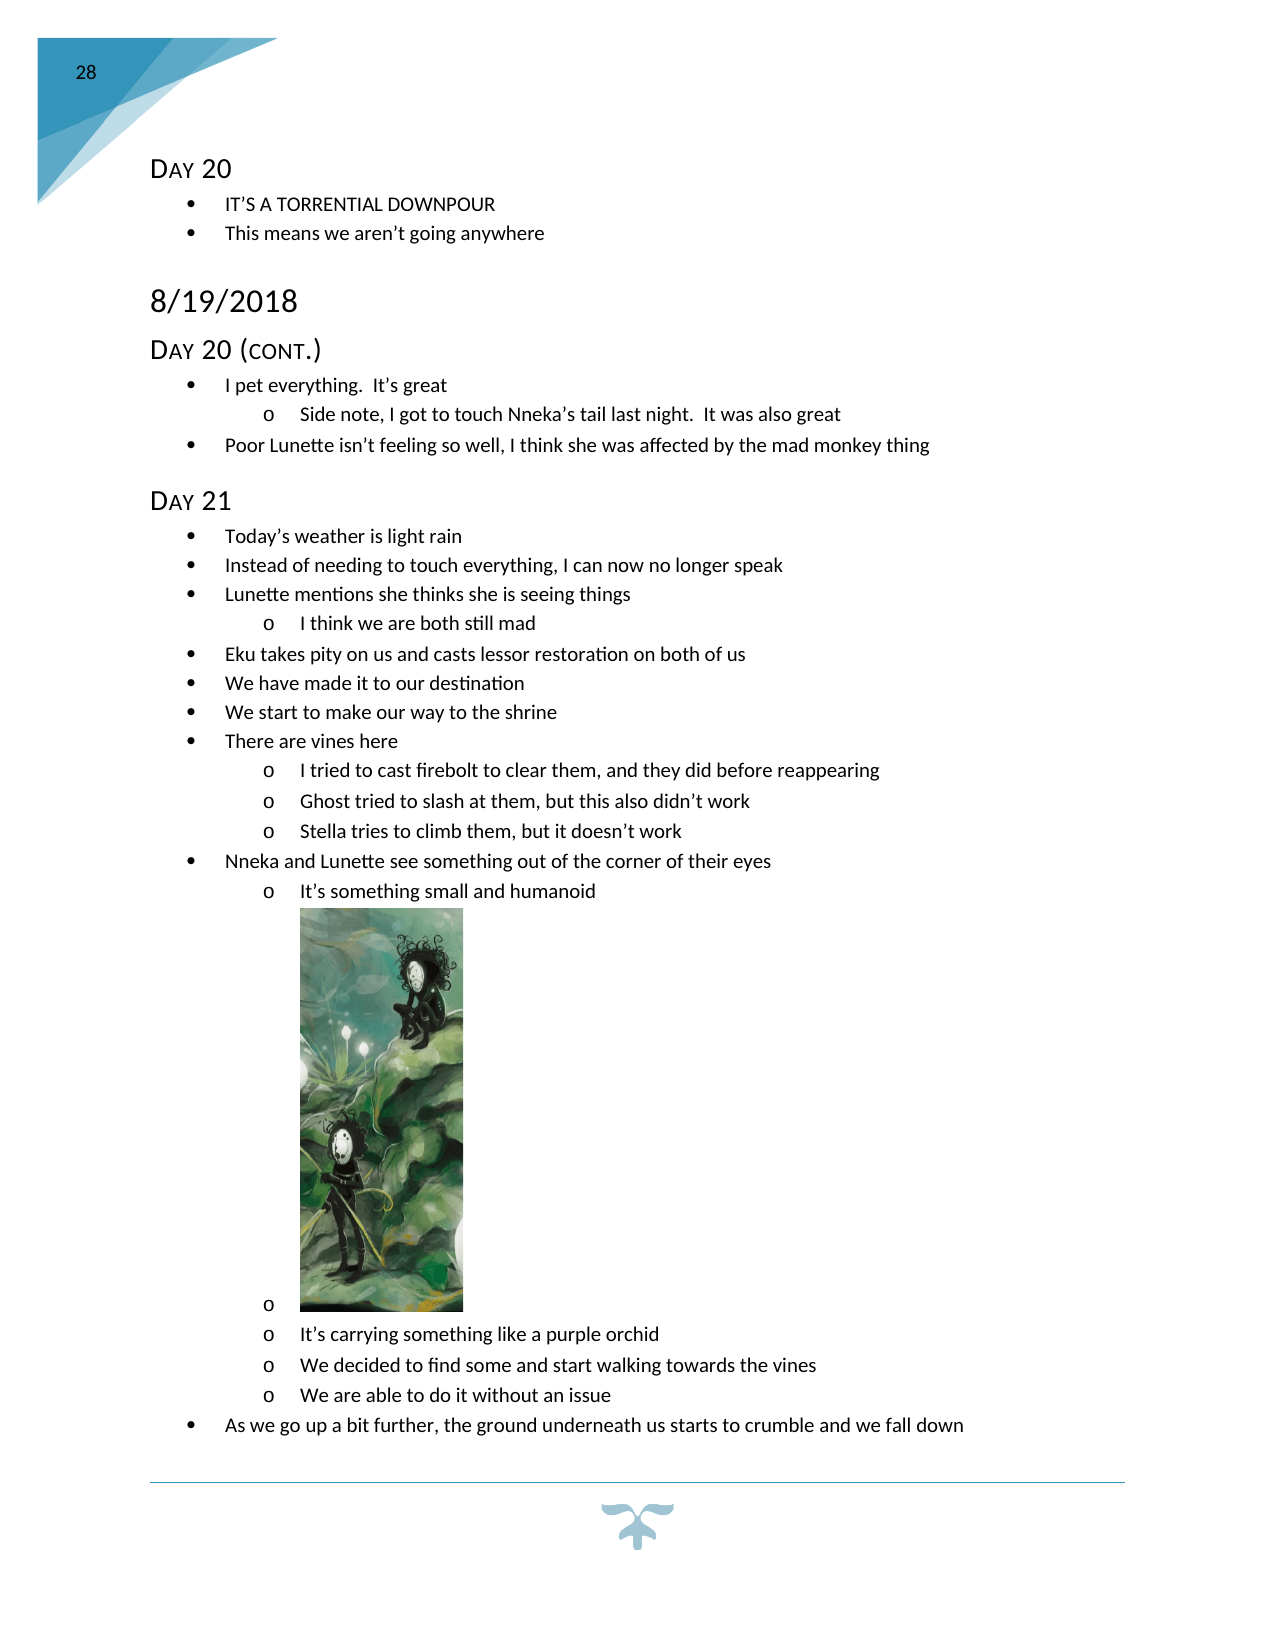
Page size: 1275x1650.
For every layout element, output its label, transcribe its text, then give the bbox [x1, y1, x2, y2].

list I pet everything. It’s great [187, 372, 1125, 398]
list Poor Lunette isn’t feeling so well, I think she was affected by the mad monkey thing [187, 432, 1125, 457]
list It’s something small and humanoid [262, 878, 1125, 904]
list I think we are both still mad [262, 610, 1125, 637]
list Stella tries to climb them, but it doesn’t work [262, 818, 1125, 845]
list Instead of needing to touch everything, I can now no longer speak [187, 552, 1125, 577]
list We start to make our way to the shrine [187, 699, 1125, 724]
list I tried to cast firebolt to clear them, and they did before reappearing [262, 757, 1125, 784]
list It’s carrying something like a purple orchid [262, 1321, 1125, 1348]
list Side note, I got to touch Nneka’s tail last night. It was also great [262, 402, 1125, 428]
list This means we aren’t going anywhere [187, 220, 1125, 246]
list Today’s weather is light rain [187, 523, 1125, 548]
list Nneka and Lunette see something out of the corner of their eyes [187, 849, 1125, 874]
subtitle Day 20 [150, 150, 1125, 186]
list We decided to find some and start walking towards the vines [262, 1352, 1125, 1378]
list Lunette mentions she thinks she is seeing things [187, 581, 1125, 607]
list They have a cube with them [601, 1504, 674, 1550]
list As we go up a bit further, the ground underneath us starts to crumble and we fall down [187, 1413, 1125, 1438]
list Eku takes pity on us and casts lessor restoration on both of us [187, 641, 1125, 666]
list We have made it to our destination [187, 670, 1125, 695]
picture [37, 37, 279, 206]
list We are able to do it without an issue [262, 1382, 1125, 1409]
list IT’S A TORRENTIAL DOWNPOUR [187, 191, 1125, 216]
subtitle Day 20 (cont.) [150, 331, 1125, 367]
subtitle Day 21 [150, 482, 1125, 518]
list There are vines here [187, 728, 1125, 754]
subtitle 8/19/2018 [150, 281, 1125, 321]
picture [300, 908, 464, 1312]
list Ghost tried to slash at them, but this also didn’t work [262, 788, 1125, 814]
